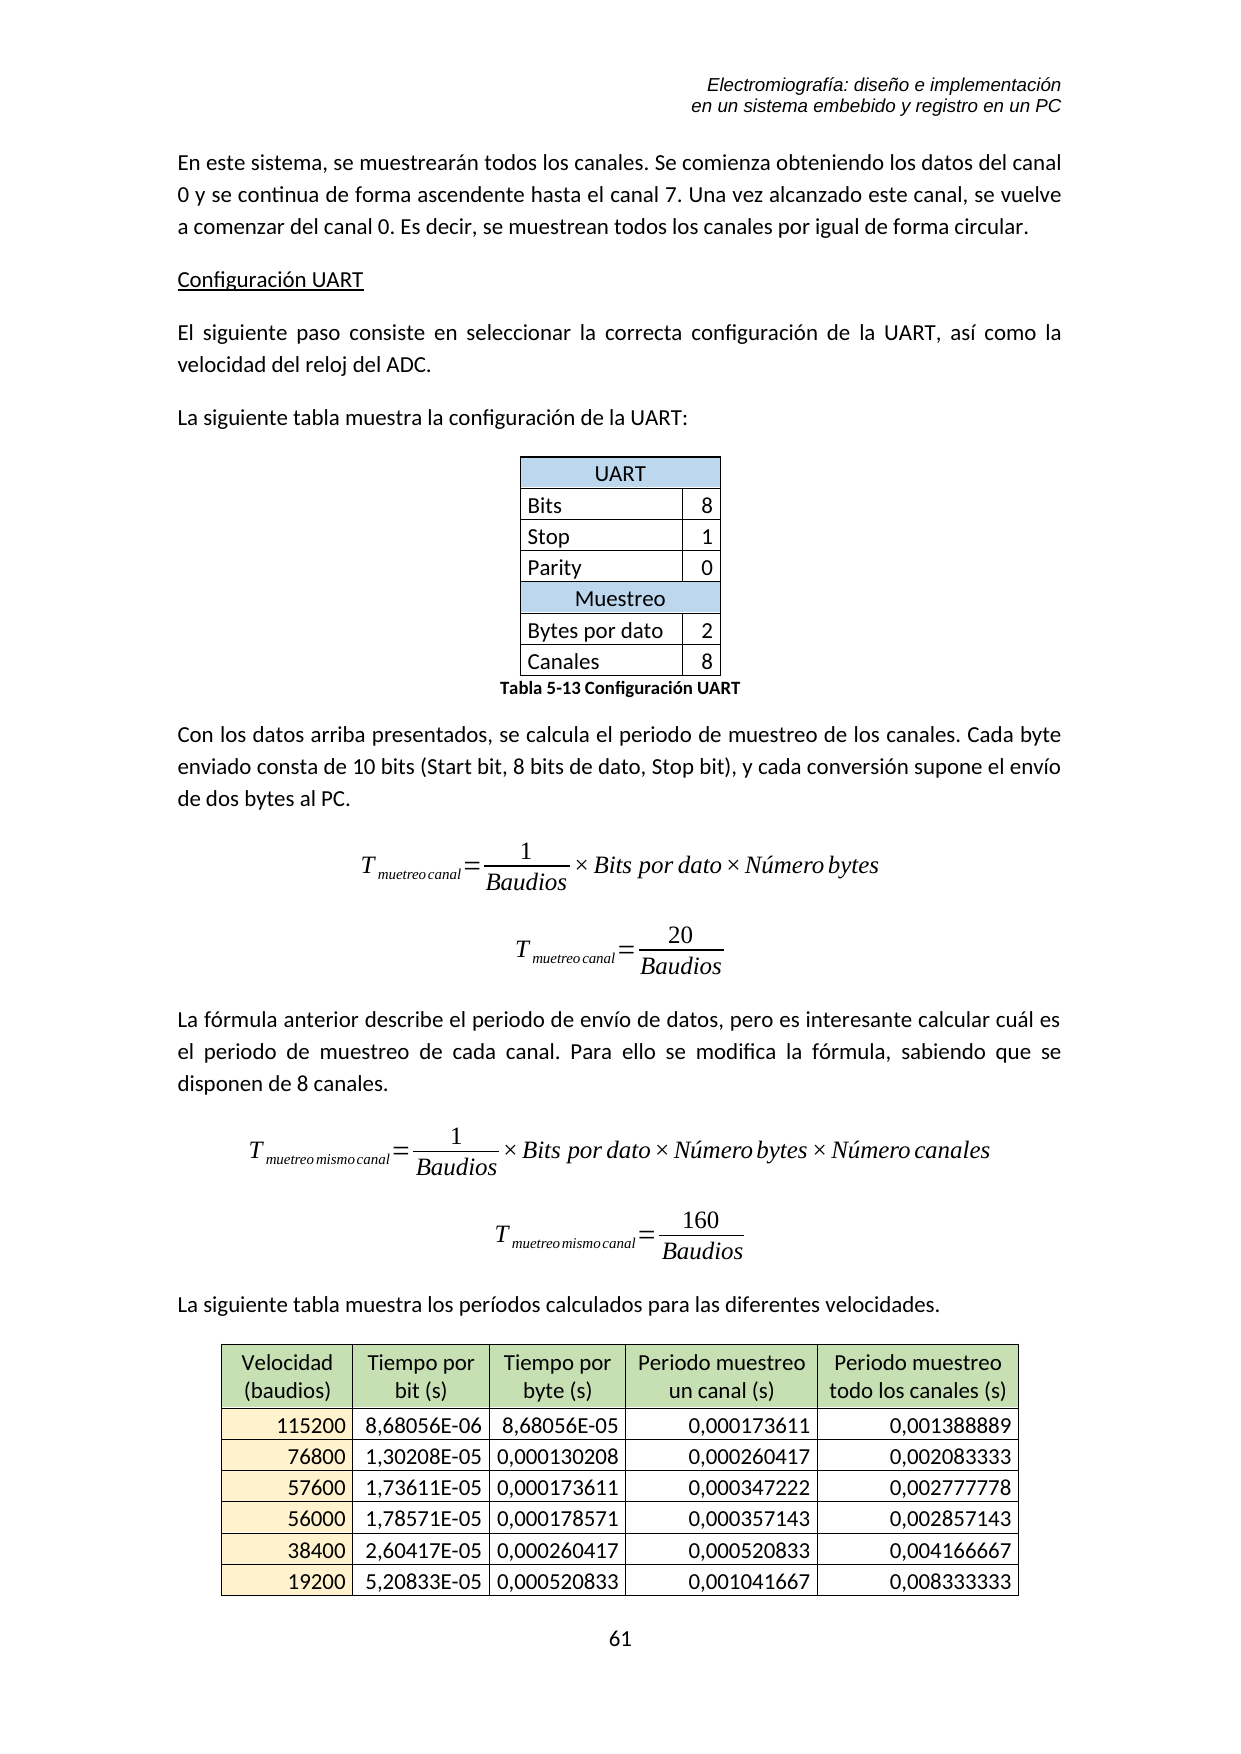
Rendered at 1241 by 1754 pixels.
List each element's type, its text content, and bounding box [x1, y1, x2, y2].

table_cell 0,001041667 [626, 1565, 817, 1595]
table_cell 8 [683, 489, 720, 519]
table_cell 57600 [222, 1471, 352, 1501]
table_cell 0,002857143 [818, 1502, 1018, 1532]
table_cell 0,000347222 [626, 1471, 817, 1501]
table_cell 0,002083333 [818, 1440, 1018, 1470]
table_cell 0,008333333 [818, 1565, 1018, 1595]
table_cell 8,68056E-05 [490, 1409, 625, 1439]
table_cell 8 [683, 645, 720, 675]
table_cell 38400 [222, 1534, 352, 1564]
table_cell 0 [683, 551, 720, 581]
table_cell Bytes por dato [521, 614, 682, 644]
text En este sistema, se muestrearán todos los canales. Se comienza obteniendo los datos del canal 0 y se continua de forma ascendente hasta el canal 7. Una vez alcanzado este canal, se vuelve a comenzar del canal 0. Es decir, se muestrean todos los canales por igual de forma circular. [177, 148, 1063, 240]
table_cell 8,68056E-06 [353, 1409, 489, 1439]
table_cell 1 [683, 520, 720, 550]
table_cell 0,000357143 [626, 1502, 817, 1532]
text La siguiente tabla muestra la configuración de la UART: [177, 403, 1063, 431]
table_cell 5,20833E-05 [353, 1565, 489, 1595]
table_cell 0,001388889 [818, 1409, 1018, 1439]
table_cell 76800 [222, 1440, 352, 1470]
text El siguiente paso consiste en seleccionar la correcta configuración de la UART, así como la velocidad del reloj del ADC. [177, 318, 1063, 378]
text La siguiente tabla muestra los períodos calculados para las diferentes velocidades. [177, 1290, 1063, 1318]
table_header Periodo muestreo un canal (s) [626, 1345, 817, 1407]
table_cell 0,000173611 [626, 1409, 817, 1439]
table_header Periodo muestreo todo los canales (s) [818, 1345, 1018, 1407]
table_cell 0,000520833 [626, 1534, 817, 1564]
table_cell 0,002777778 [818, 1471, 1018, 1501]
table_cell 1,73611E-05 [353, 1471, 489, 1501]
table_cell 0,000130208 [490, 1440, 625, 1470]
table_cell Parity [521, 551, 682, 581]
text Con los datos arriba presentados, se calcula el periodo de muestreo de los canales. Cada byte enviado consta de 10 bits (Start bit, 8 bits de dato, Stop bit), y cada conversión supone el envío de dos bytes al PC. [177, 720, 1063, 812]
table_cell 0,000260417 [490, 1534, 625, 1564]
table_cell Bits [521, 489, 682, 519]
table_cell 115200 [222, 1409, 352, 1439]
table_cell 56000 [222, 1502, 352, 1532]
table_cell 0,000520833 [490, 1565, 625, 1595]
table_cell 2 [683, 614, 720, 644]
text La fórmula anterior describe el periodo de envío de datos, pero es interesante calcular cuál es el periodo de muestreo de cada canal. Para ello se modifica la fórmula, sabiendo que se disponen de 8 canales. [177, 1005, 1063, 1097]
table_cell Canales [521, 645, 682, 675]
table_cell 19200 [222, 1565, 352, 1595]
table_cell 1,30208E-05 [353, 1440, 489, 1470]
table_header Tiempo por bit (s) [353, 1345, 489, 1407]
table_header UART [521, 458, 720, 487]
table_header Tiempo por byte (s) [490, 1345, 625, 1407]
table_cell 0,004166667 [818, 1534, 1018, 1564]
table_cell 2,60417E-05 [353, 1534, 489, 1564]
table_cell 1,78571E-05 [353, 1502, 489, 1532]
text Configuración UART [177, 265, 1063, 293]
table_cell 0,000178571 [490, 1502, 625, 1532]
table_cell Stop [521, 520, 682, 550]
table_cell 0,000260417 [626, 1440, 817, 1470]
table_header Velocidad (baudios) [222, 1345, 352, 1407]
table_cell 0,000173611 [490, 1471, 625, 1501]
table_cell Muestreo [521, 582, 720, 612]
